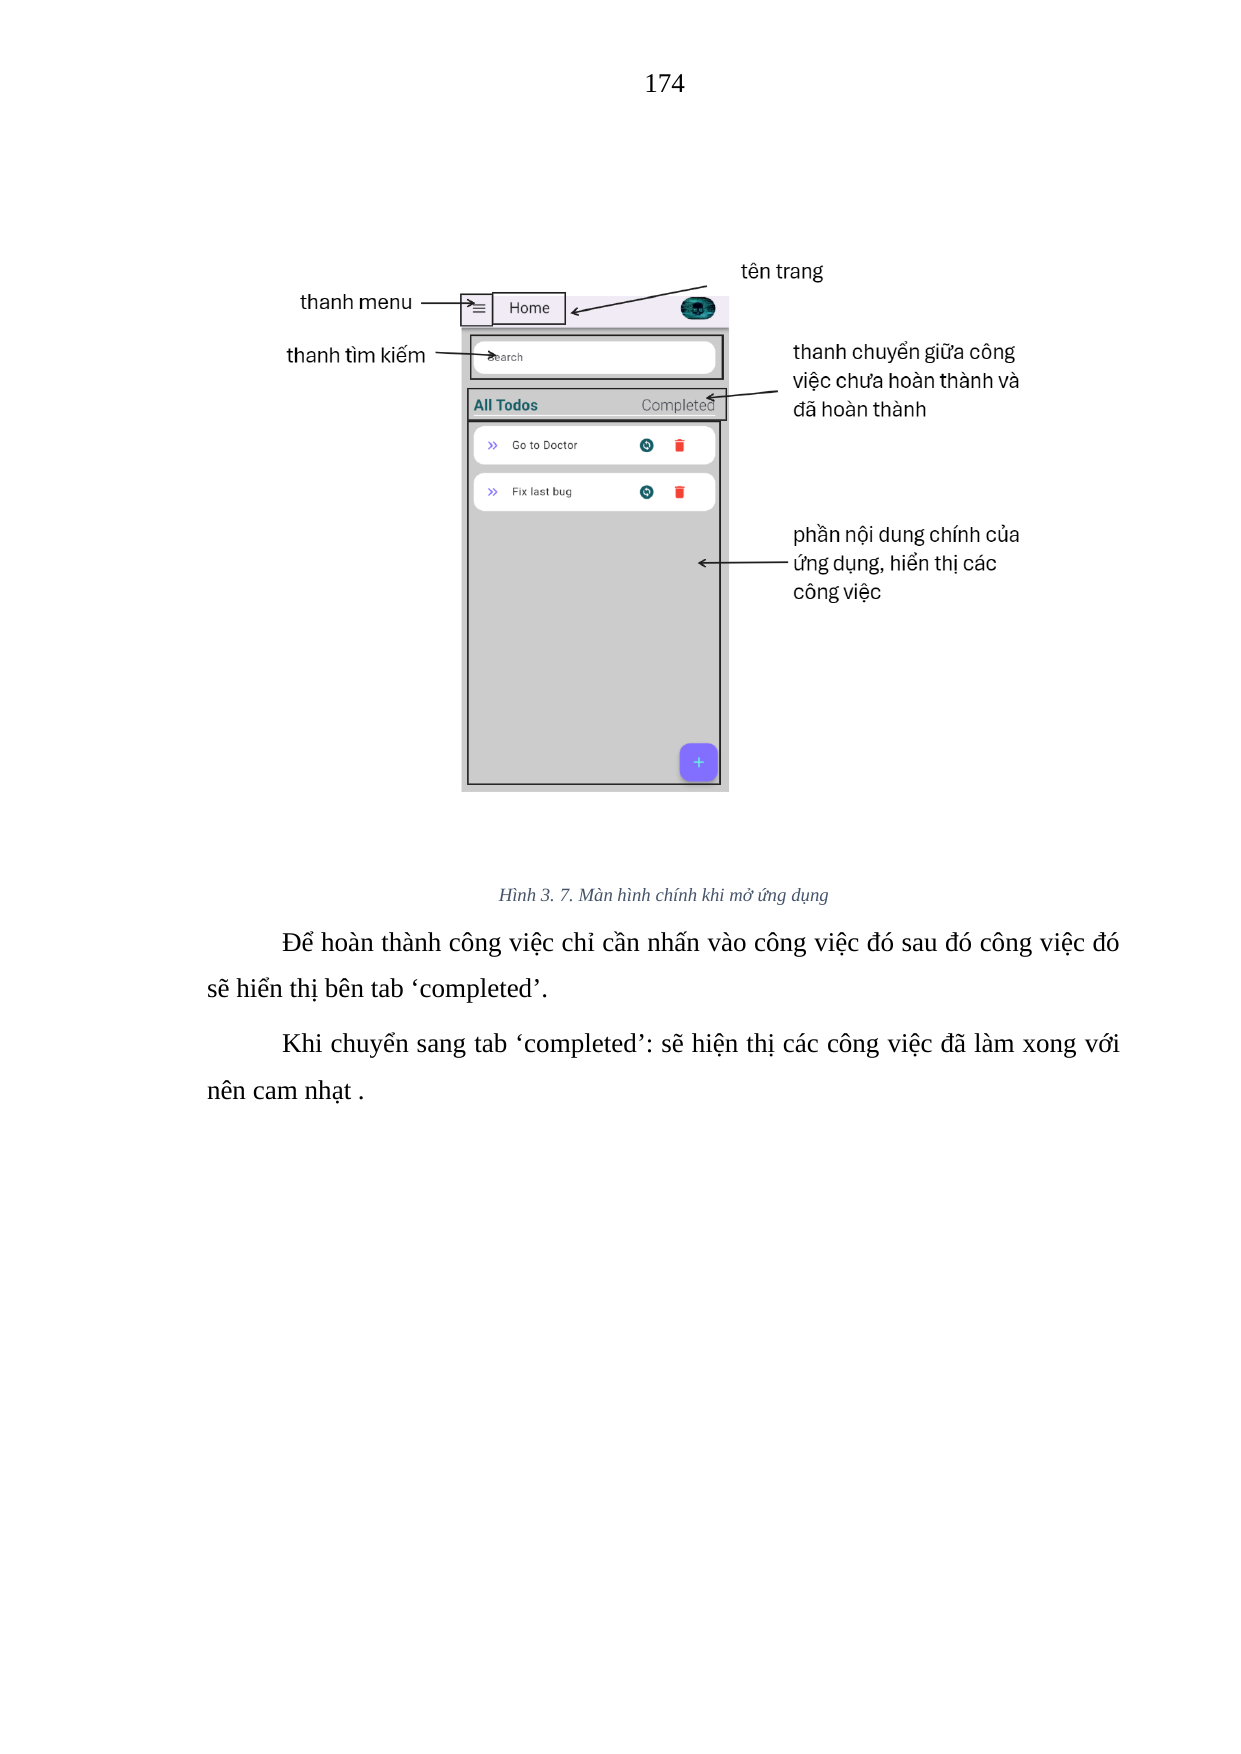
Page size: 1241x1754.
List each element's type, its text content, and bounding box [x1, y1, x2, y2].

picture [206, 177, 1123, 860]
text Để hoàn thành công việc chỉ cần nhấn vào công việc đó sau đó công việc đó sẽ hiển thị bên tab ‘completed’. [207, 926, 1122, 1004]
text Khi chuyển sang tab ‘completed’: sẽ hiện thị các công việc đã làm xong với nên cam nhạt . [207, 1028, 1122, 1105]
